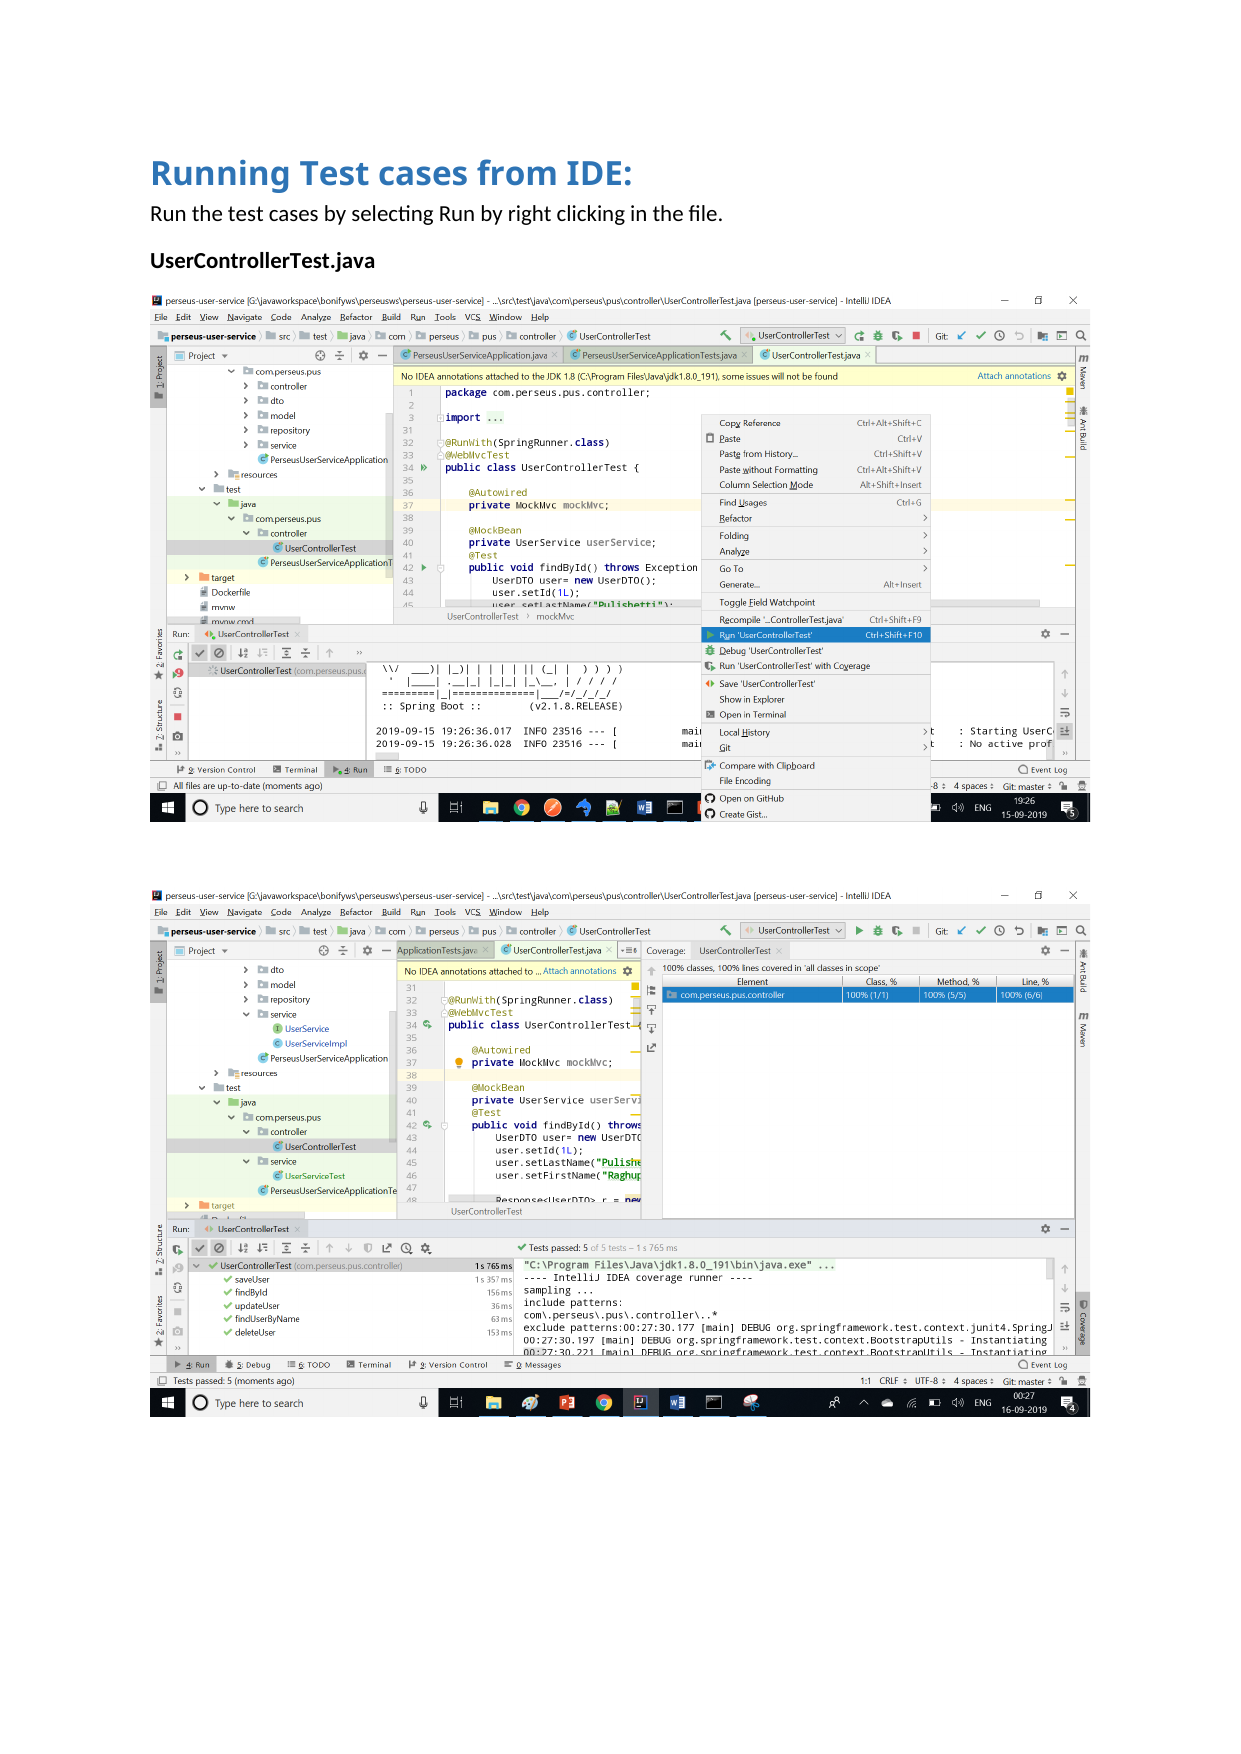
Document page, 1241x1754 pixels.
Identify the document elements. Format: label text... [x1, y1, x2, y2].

subtitle Running Test cases from IDE: [150, 150, 1090, 195]
text Run the test cases by selecting Run by right clicking in the file. [150, 199, 1090, 227]
picture [150, 887, 1091, 1417]
text UserControllerTest.java [150, 246, 1090, 274]
picture [150, 292, 1091, 822]
